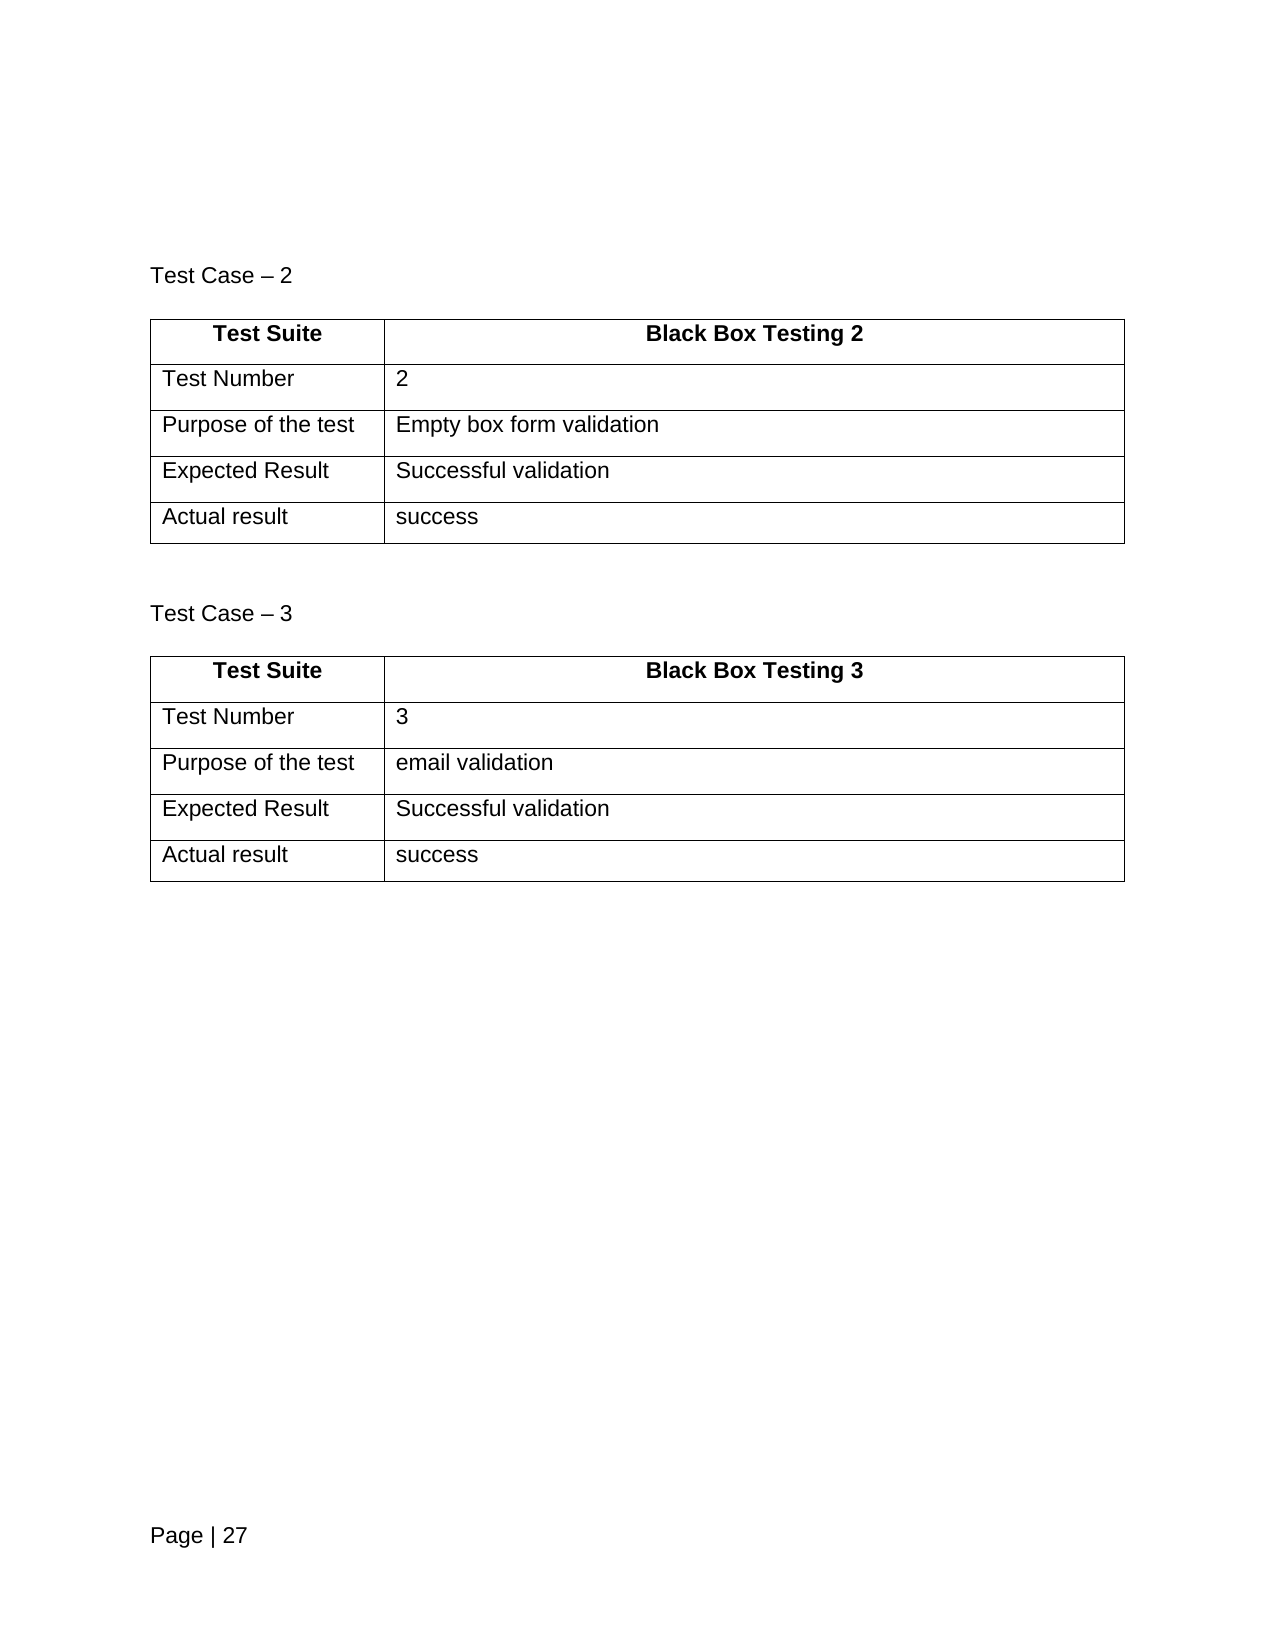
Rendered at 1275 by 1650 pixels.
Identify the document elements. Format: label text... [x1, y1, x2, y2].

table_cell 3 [385, 703, 1124, 748]
table_header Black Box Testing 2 [385, 320, 1124, 364]
table_cell Purpose of the test [151, 749, 384, 794]
table_cell Successful validation [385, 795, 1124, 839]
table_cell Purpose of the test [151, 411, 384, 456]
text Test Case – 2 [150, 262, 1125, 289]
table_cell email validation [385, 749, 1124, 794]
table_cell Actual result [151, 503, 384, 543]
table_cell Test Number [151, 703, 384, 748]
text Test Case – 3 [150, 600, 1125, 626]
table_cell Successful validation [385, 457, 1124, 502]
table_cell Expected Result [151, 795, 384, 839]
table_cell Expected Result [151, 457, 384, 502]
table_cell Actual result [151, 841, 384, 881]
table_cell success [385, 841, 1124, 881]
table_header Test Suite [151, 320, 384, 364]
table_cell 2 [385, 365, 1124, 410]
table_cell Empty box form validation [385, 411, 1124, 456]
table_cell success [385, 503, 1124, 543]
table_header Test Suite [151, 657, 384, 702]
table_header Black Box Testing 3 [385, 657, 1124, 702]
table_cell Test Number [151, 365, 384, 410]
